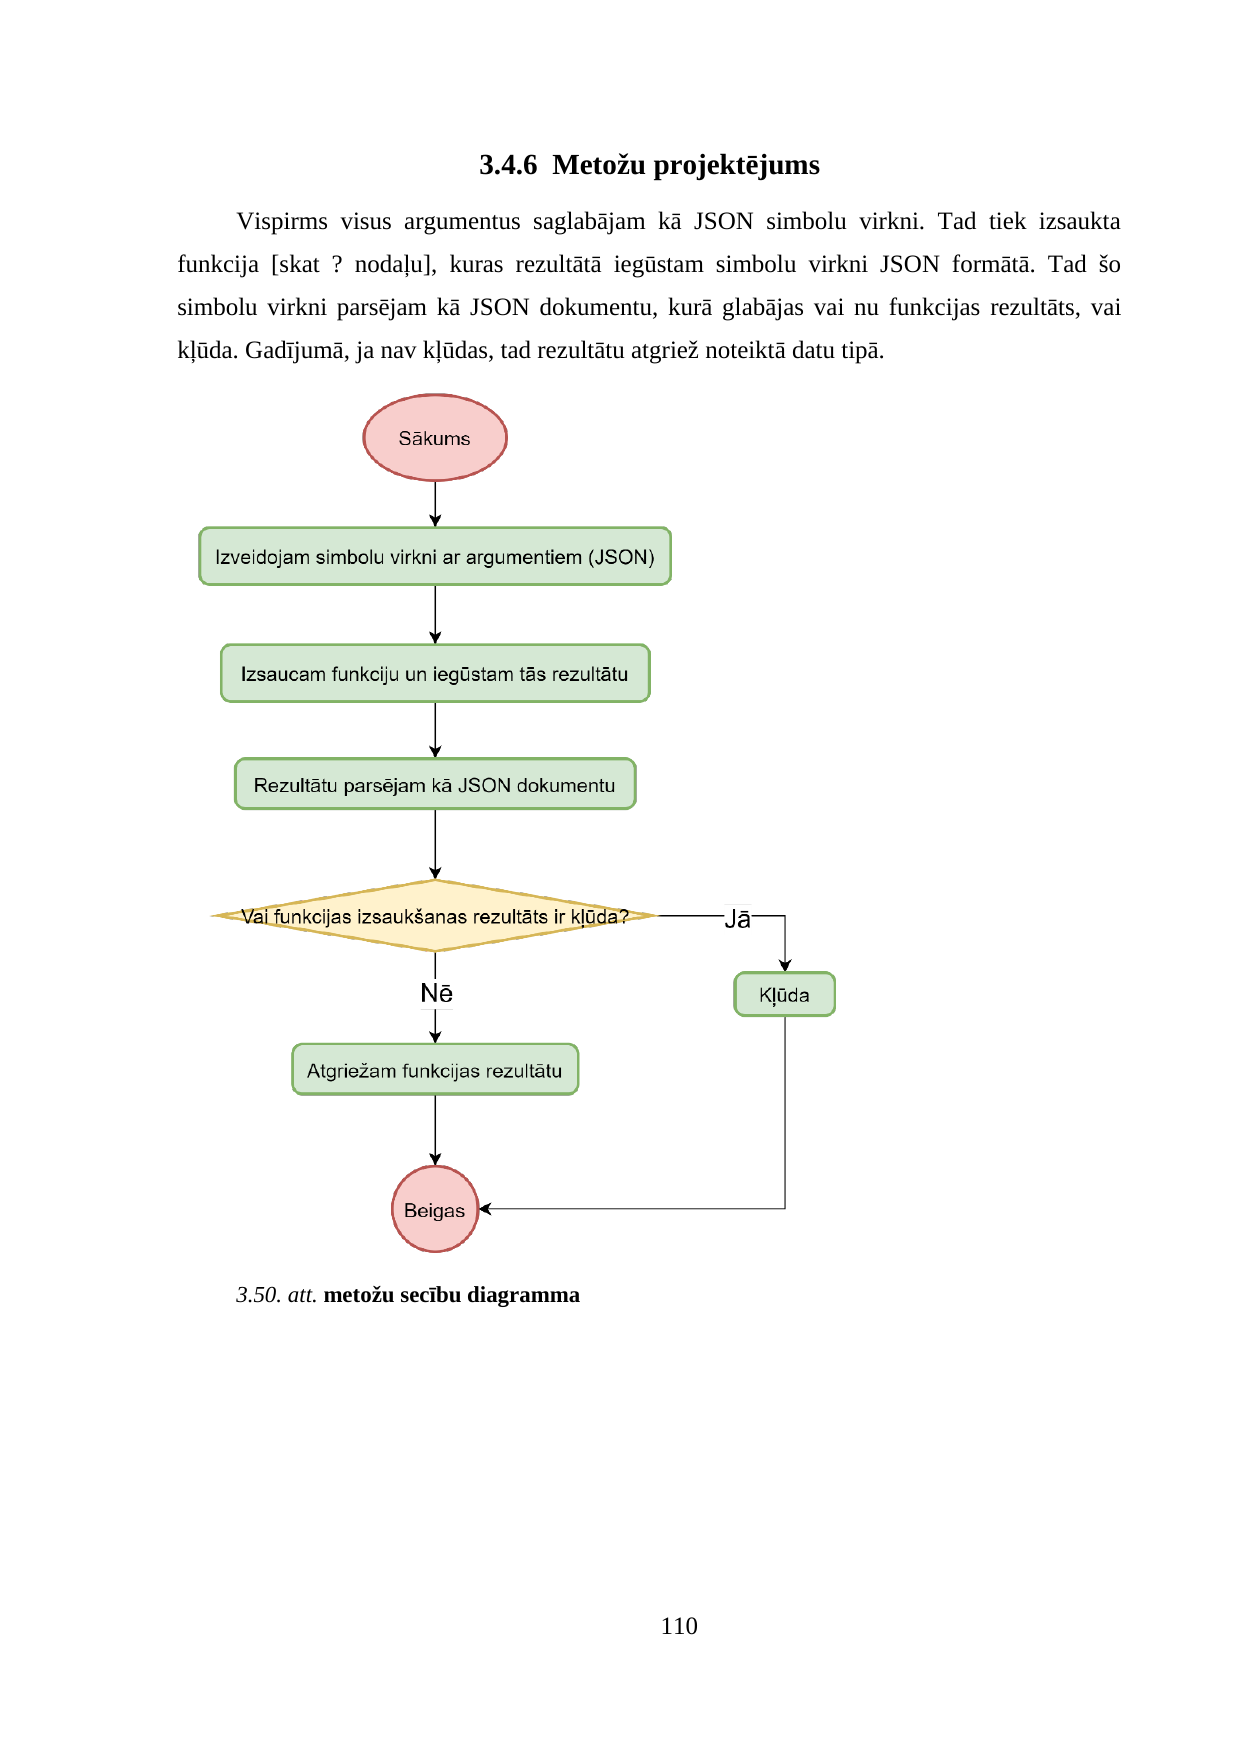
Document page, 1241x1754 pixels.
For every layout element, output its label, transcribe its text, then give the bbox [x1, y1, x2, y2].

text Vispirms visus argumentus saglabājam kā JSON simbolu virkni. Tad tiek izsaukta funkcija [skat ? nodaļu], kuras rezultātā iegūstam simbolu virkni JSON formātā. Tad šo simbolu virkni parsējam kā JSON dokumentu, kurā glabājas vai nu funkcijas rezultāts, vai kļūda. Gadījumā, ja nav kļūdas, tad rezultātu atgriež noteiktā datu tipā. [177, 206, 1122, 364]
subtitle 3.4.6 Metožu projektējums [177, 147, 1122, 181]
text 3.50. att. metožu secību diagramma [177, 1281, 1122, 1307]
picture [183, 378, 851, 1267]
